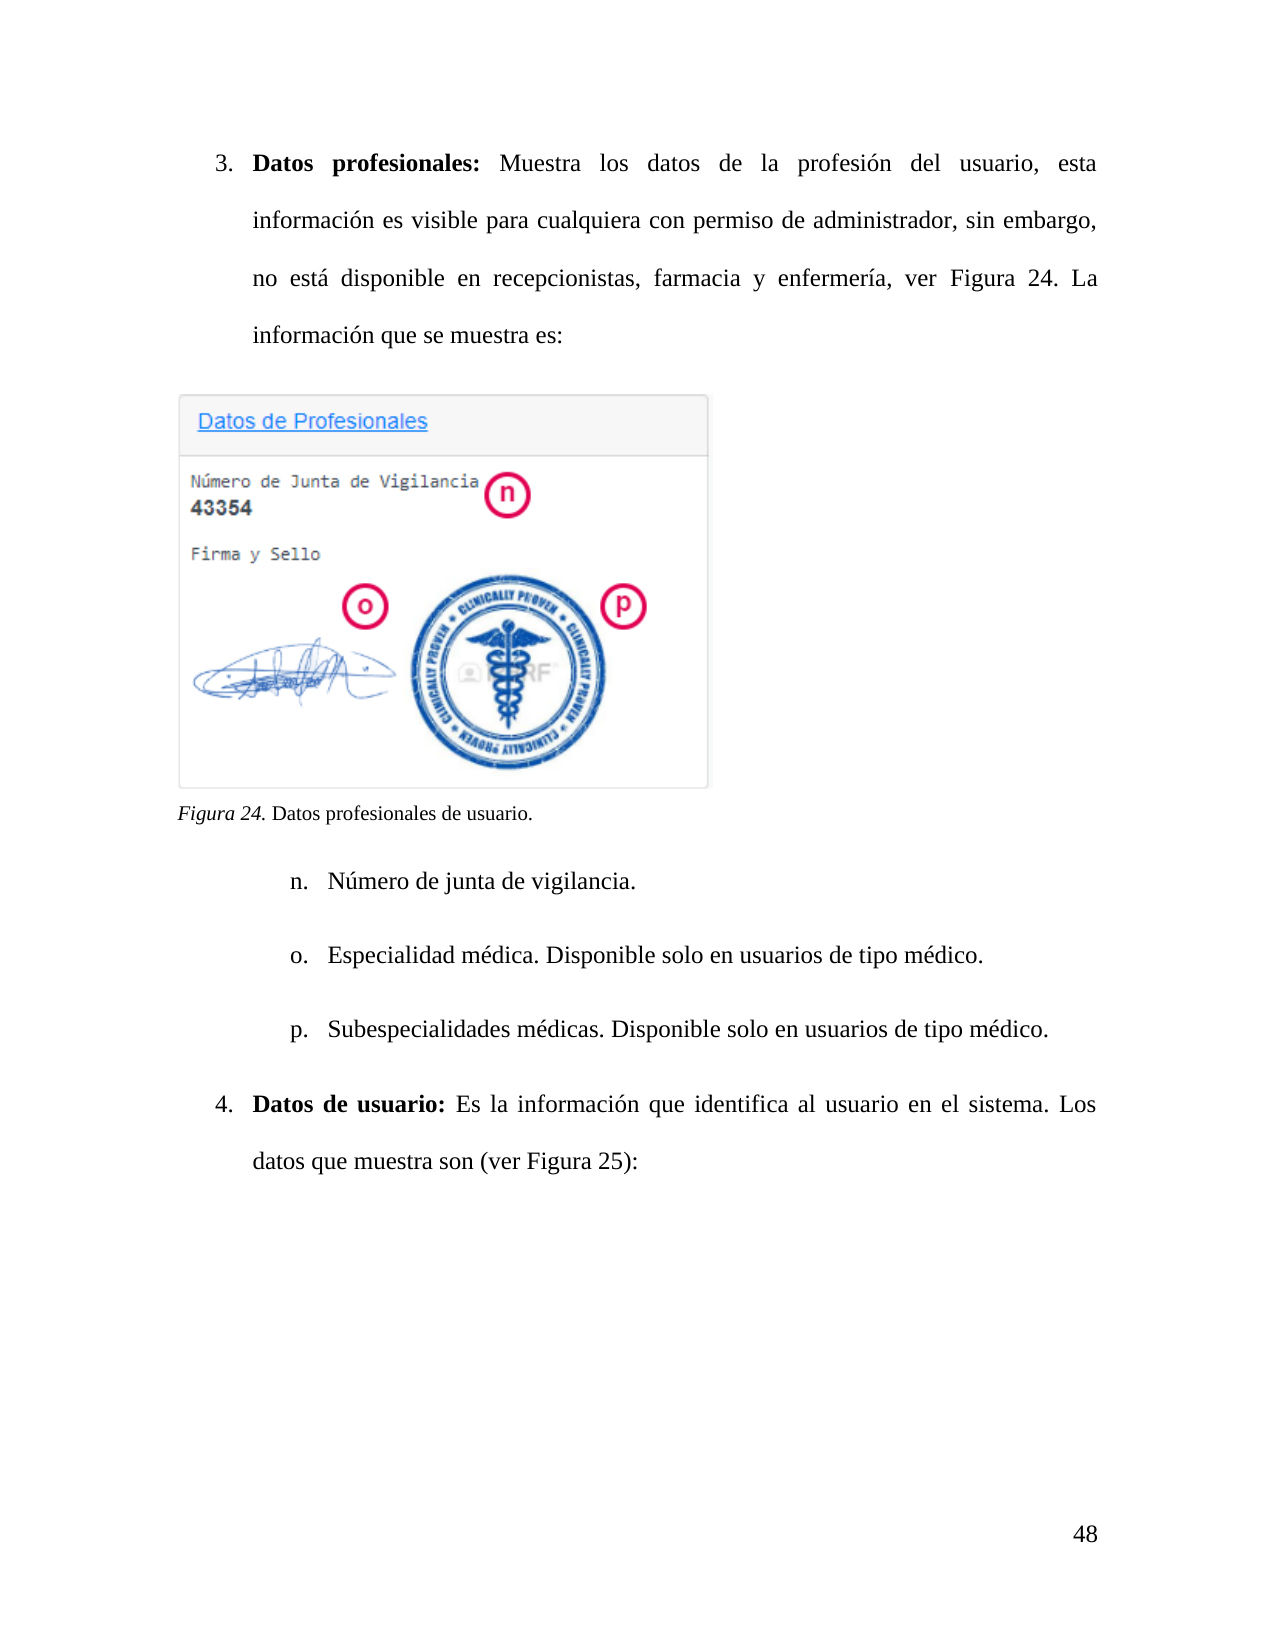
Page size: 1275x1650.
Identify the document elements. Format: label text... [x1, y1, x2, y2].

list Datos profesionales: Muestra los datos de la profesión del usuario, esta información es visible para cualquiera con permiso de administrador, sin embargo, no está disponible en recepcionistas, farmacia y enfermería, ver Figura 24. La información que se muestra es: [215, 148, 1098, 349]
list Número de junta de vigilancia. [290, 866, 1098, 895]
picture [177, 394, 715, 789]
list Especialidad médica. Disponible solo en usuarios de tipo médico. [290, 940, 1098, 969]
text Figura 24. Datos profesionales de usuario. [177, 801, 1098, 825]
list Datos de usuario: Es la información que identifica al usuario en el sistema. Los datos que muestra son (ver Figura 25): [215, 1089, 1098, 1175]
list Subespecialidades médicas. Disponible solo en usuarios de tipo médico. [290, 1014, 1098, 1043]
